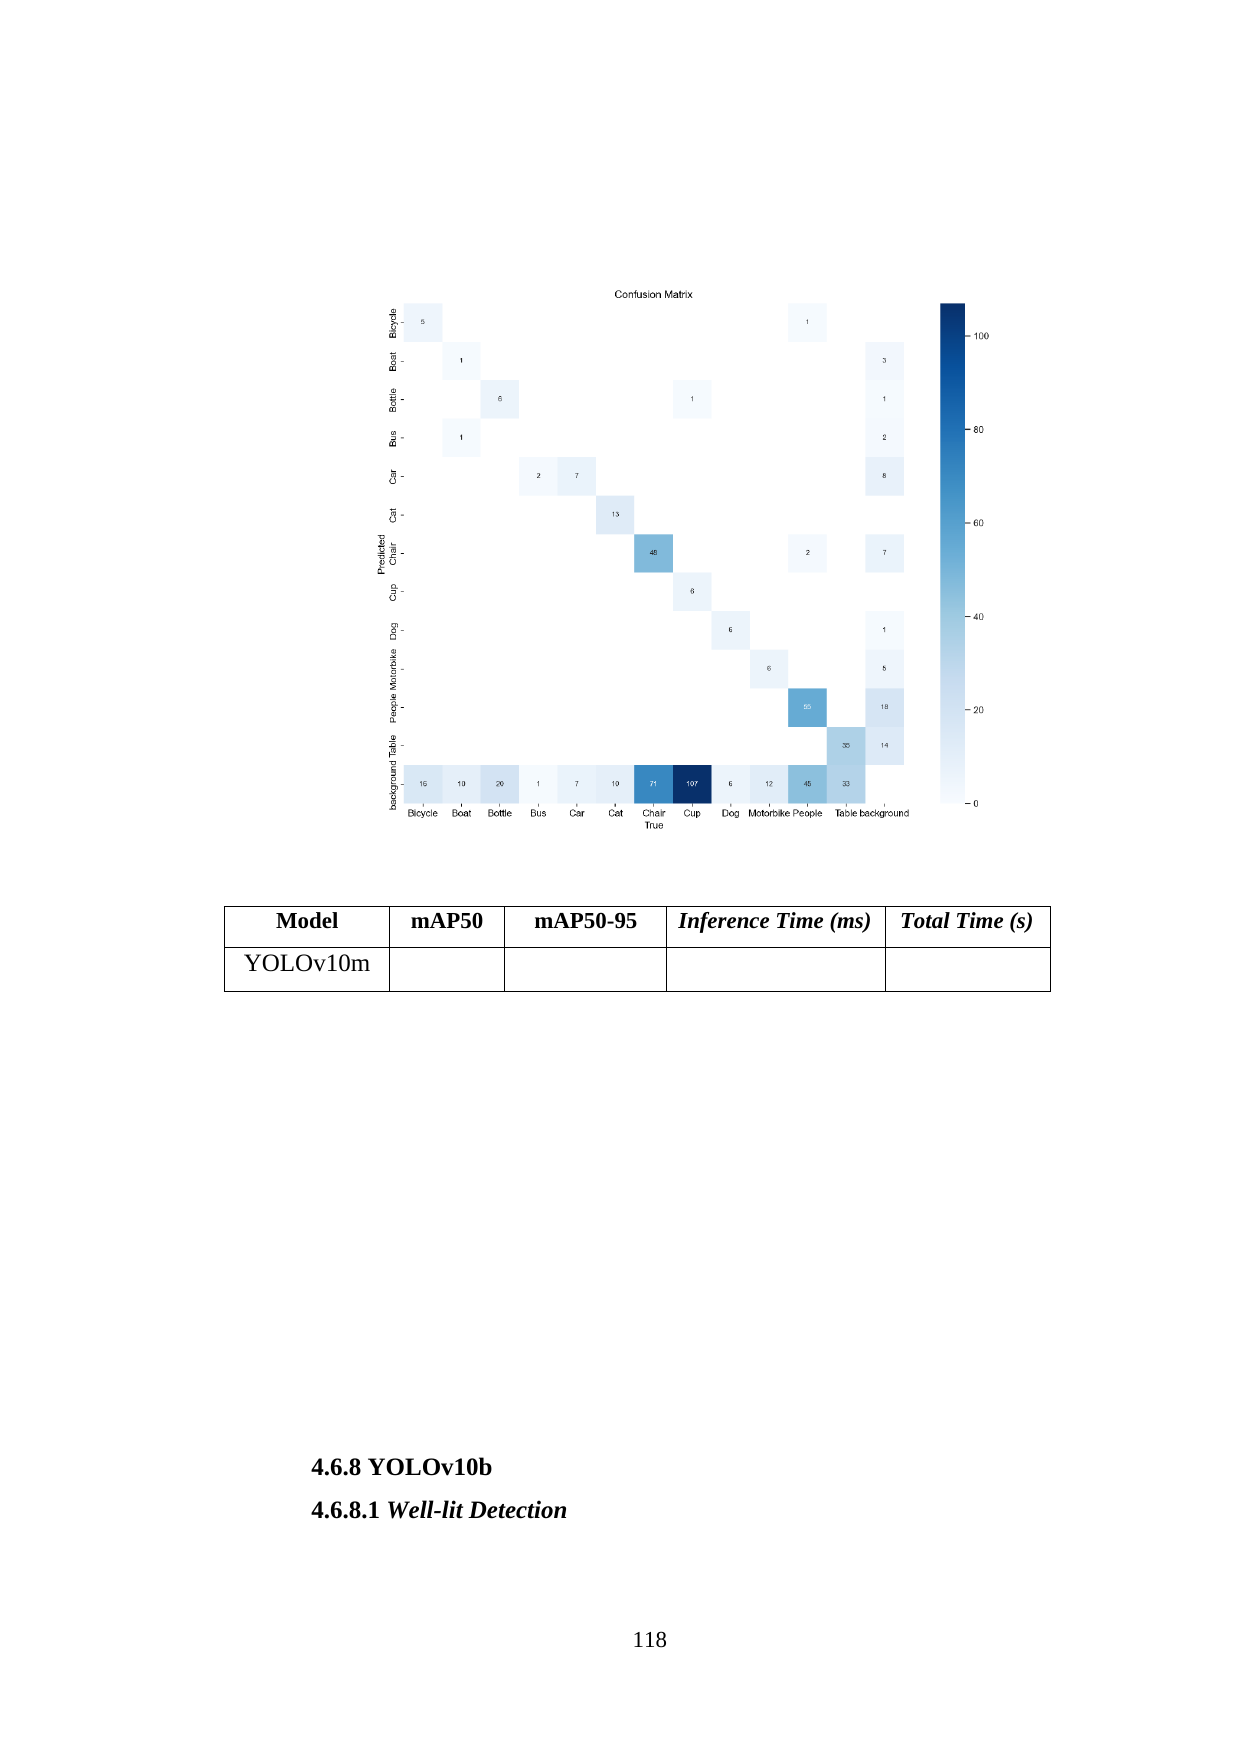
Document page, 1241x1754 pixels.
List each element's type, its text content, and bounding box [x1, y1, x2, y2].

table_cell YOLOv10m [225, 948, 389, 991]
table_header mAP50 [390, 907, 504, 947]
text 4.6.8 YOLOv10b [311, 1452, 1063, 1481]
text 4.6.8.1 Well-lit Detection [311, 1495, 1063, 1524]
table_cell [886, 948, 1050, 991]
table_header Inference Time (ms) [667, 907, 885, 947]
table_cell [505, 948, 666, 991]
table_header Model [225, 907, 389, 947]
table_header mAP50-95 [505, 907, 666, 947]
table_cell [390, 948, 504, 991]
table_header Total Time (s) [886, 907, 1050, 947]
table_cell [667, 948, 885, 991]
picture [311, 279, 1060, 841]
